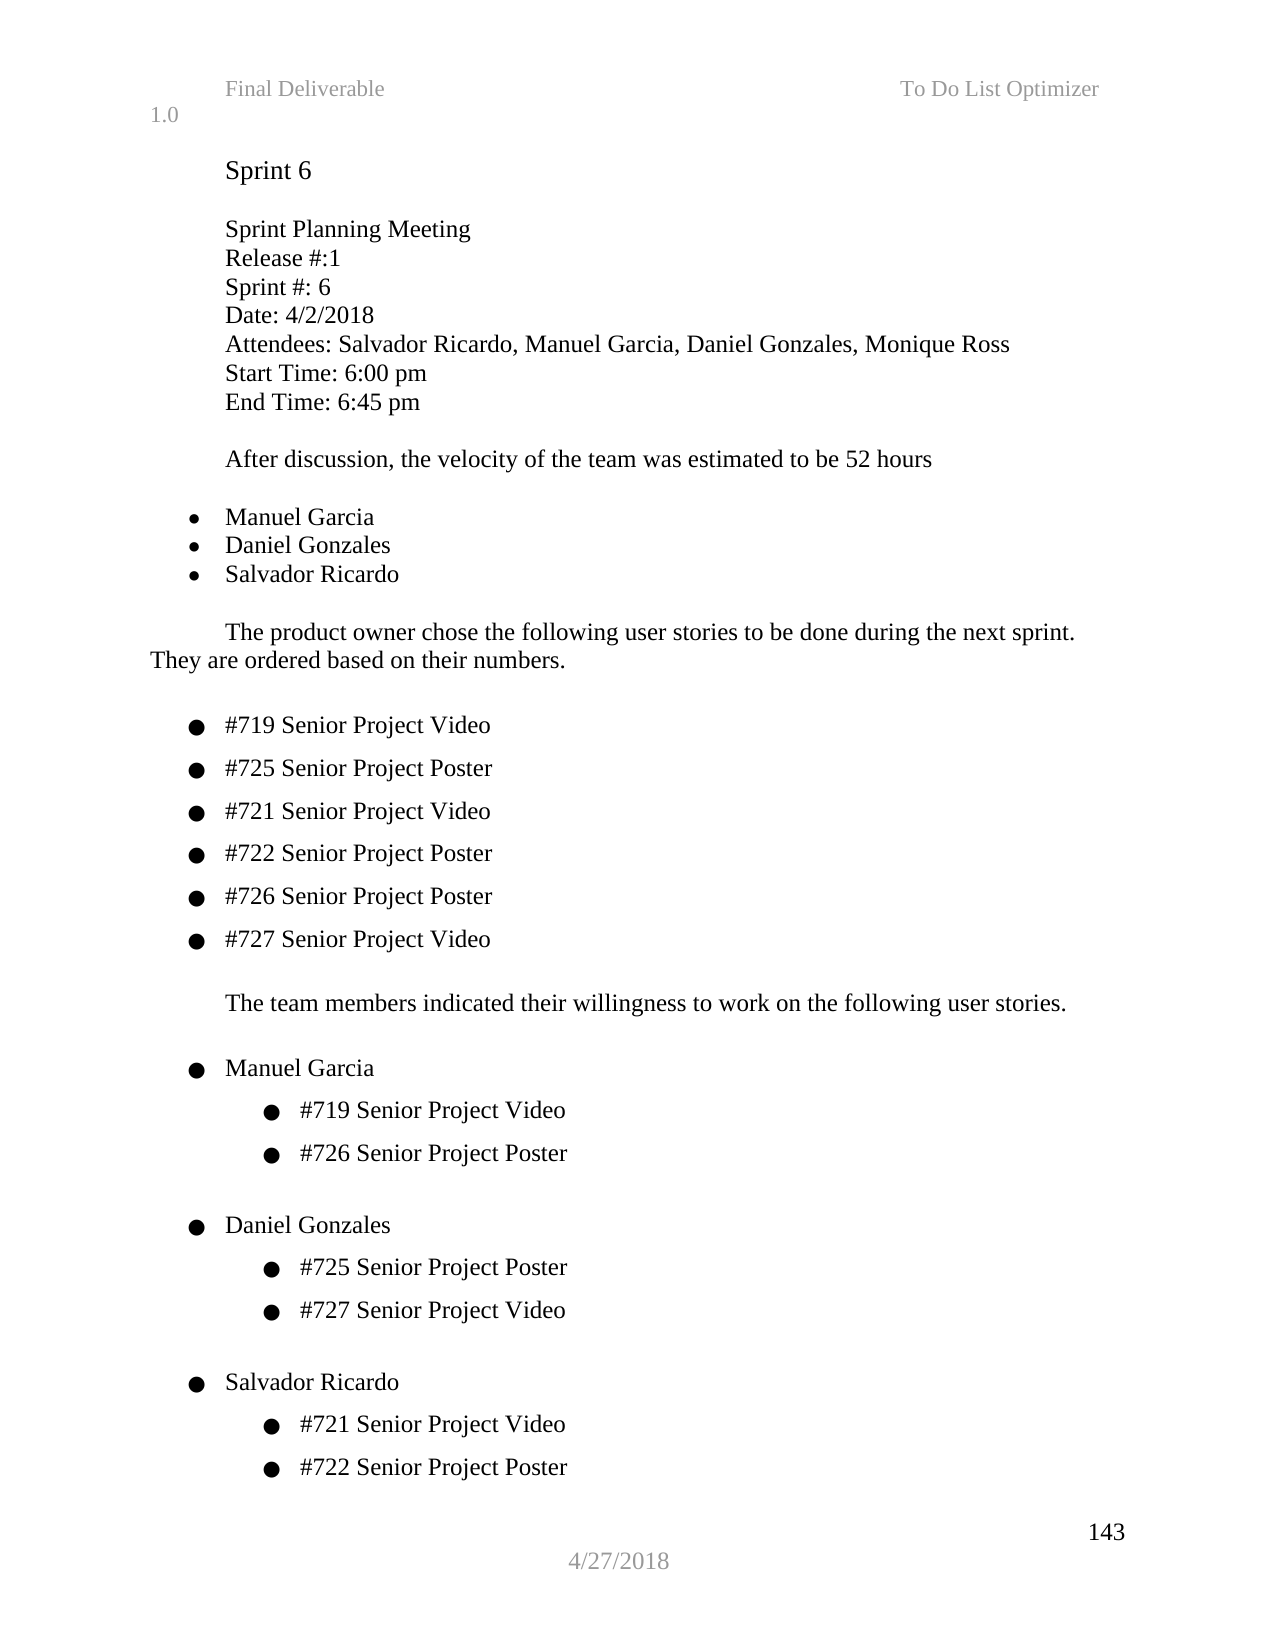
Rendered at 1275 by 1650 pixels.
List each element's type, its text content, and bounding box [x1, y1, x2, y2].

text The team members indicated their willingness to work on the following user stories. [150, 988, 1125, 1017]
list Daniel Gonzales [187, 530, 1125, 559]
text End Time: 6:45 pm [150, 387, 1125, 415]
list #719 Senior Project Video [262, 1088, 1125, 1131]
list Salvador Ricardo [187, 559, 1125, 588]
list #721 Senior Project Video [262, 1402, 1125, 1444]
text Sprint #: 6 [150, 272, 1125, 300]
list #721 Senior Project Video [187, 788, 1125, 831]
text Date: 4/2/2018 [150, 300, 1125, 329]
list #722 Senior Project Poster [262, 1444, 1125, 1487]
text Attendees: Salvador Ricardo, Manuel Garcia, Daniel Gonzales, Monique Ross [150, 329, 1125, 358]
list #719 Senior Project Video [187, 703, 1125, 746]
list Manuel Garcia [187, 502, 1125, 530]
list #725 Senior Project Poster [187, 746, 1125, 788]
subtitle Sprint 6 [150, 154, 1125, 185]
text After discussion, the velocity of the team was estimated to be 52 hours [150, 444, 1125, 473]
list #726 Senior Project Poster [187, 874, 1125, 916]
list #725 Senior Project Poster [262, 1245, 1125, 1288]
text Start Time: 6:00 pm [150, 358, 1125, 387]
text Sprint Planning Meeting [150, 214, 1125, 243]
list #726 Senior Project Poster [262, 1131, 1125, 1173]
list Salvador Ricardo [187, 1359, 1125, 1402]
list #722 Senior Project Poster [187, 831, 1125, 874]
list Daniel Gonzales [187, 1202, 1125, 1245]
list #727 Senior Project Video [187, 916, 1125, 959]
text The product owner chose the following user stories to be done during the next sprint. They are ordered based on their numbers. [150, 617, 1125, 674]
text Release #:1 [150, 243, 1125, 272]
list Manuel Garcia [187, 1045, 1125, 1088]
list #727 Senior Project Video [262, 1288, 1125, 1330]
